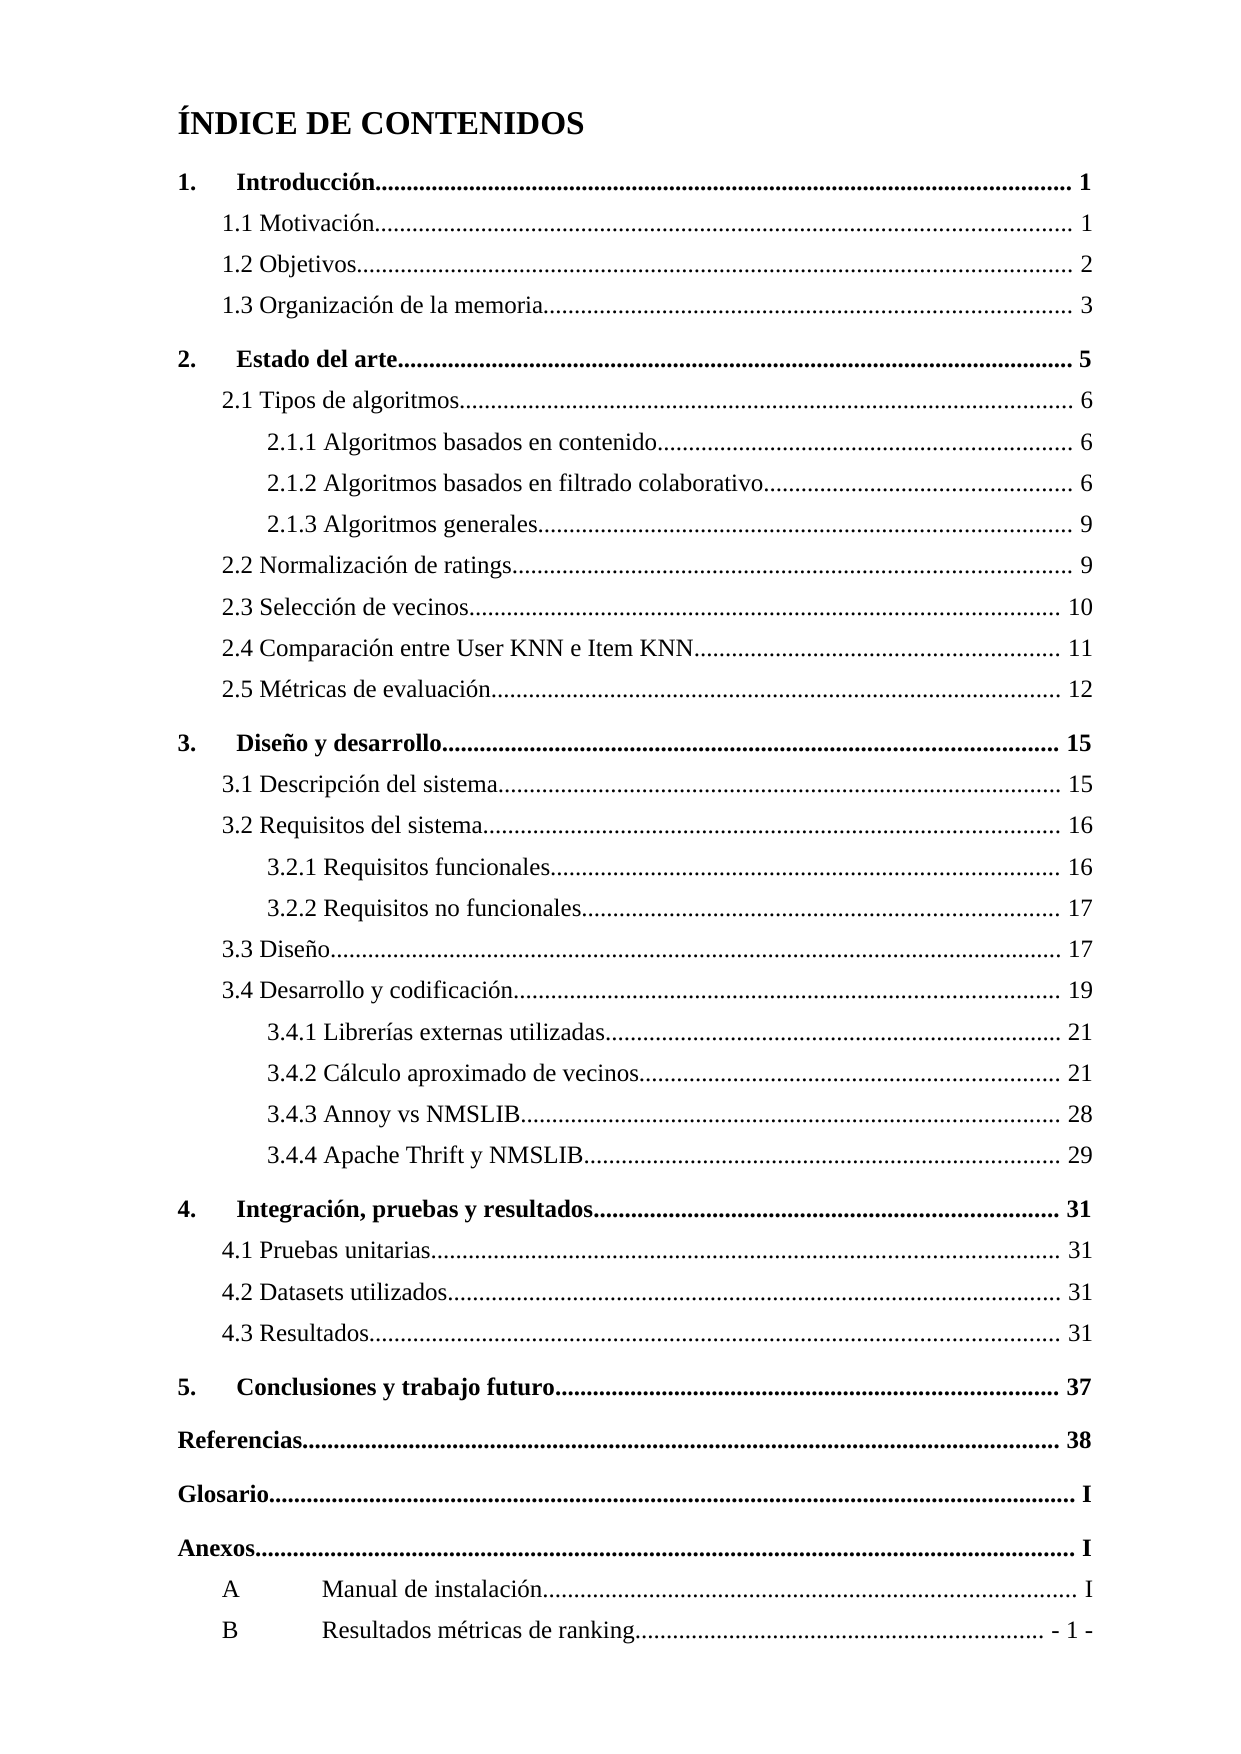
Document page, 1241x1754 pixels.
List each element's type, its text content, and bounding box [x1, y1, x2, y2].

text 2.1.3 Algoritmos generales 9 [236, 509, 1092, 538]
text 2.5 Métricas de evaluación 12 [177, 674, 1093, 703]
text 3. Diseño y desarrollo 15 [177, 728, 1092, 757]
text 1. Introducción 1 [177, 167, 1092, 195]
text 2.1.2 Algoritmos basados en filtrado colaborativo 6 [236, 468, 1092, 497]
text B Resultados métricas de ranking - 1 - [177, 1615, 1093, 1644]
text 2.1.1 Algoritmos basados en contenido 6 [236, 427, 1092, 455]
text 3.4.3 Annoy vs NMSLIB 28 [236, 1099, 1092, 1128]
text 3.3 Diseño 17 [177, 934, 1093, 963]
text 3.2.1 Requisitos funcionales 16 [236, 852, 1092, 880]
text 4.3 Resultados 31 [177, 1318, 1093, 1347]
text 3.4.4 Apache Thrift y NMSLIB 29 [236, 1140, 1092, 1169]
text 4.2 Datasets utilizados 31 [177, 1277, 1093, 1305]
text 4. Integración, pruebas y resultados 31 [177, 1194, 1092, 1223]
text 2.2 Normalización de ratings 9 [177, 550, 1093, 579]
text 3.1 Descripción del sistema 15 [177, 769, 1093, 798]
text 2.4 Comparación entre User KNN e Item KNN 11 [177, 633, 1093, 662]
text 4.1 Pruebas unitarias 31 [177, 1235, 1093, 1264]
text 3.4 Desarrollo y codificación 19 [177, 975, 1093, 1004]
text 3.4.1 Librerías externas utilizadas 21 [236, 1017, 1092, 1045]
text 3.4.2 Cálculo aproximado de vecinos 21 [236, 1058, 1092, 1087]
text 2.1 Tipos de algoritmos 6 [177, 385, 1093, 414]
text 1.1 Motivación 1 [177, 208, 1093, 237]
text 2. Estado del arte 5 [177, 344, 1092, 373]
text 5. Conclusiones y trabajo futuro 37 [177, 1372, 1092, 1400]
text Anexos I [177, 1533, 1092, 1562]
text 1.2 Objetivos 2 [177, 249, 1093, 278]
text 3.2.2 Requisitos no funcionales 17 [236, 893, 1092, 922]
text A Manual de instalación I [177, 1574, 1093, 1603]
text 3.2 Requisitos del sistema 16 [177, 810, 1093, 839]
text 2.3 Selección de vecinos 10 [177, 592, 1093, 620]
text ÍNDICE DE CONTENIDOS [177, 103, 1092, 142]
text Referencias 38 [177, 1425, 1092, 1454]
text 1.3 Organización de la memoria 3 [177, 290, 1093, 319]
text Glosario I [177, 1479, 1092, 1508]
